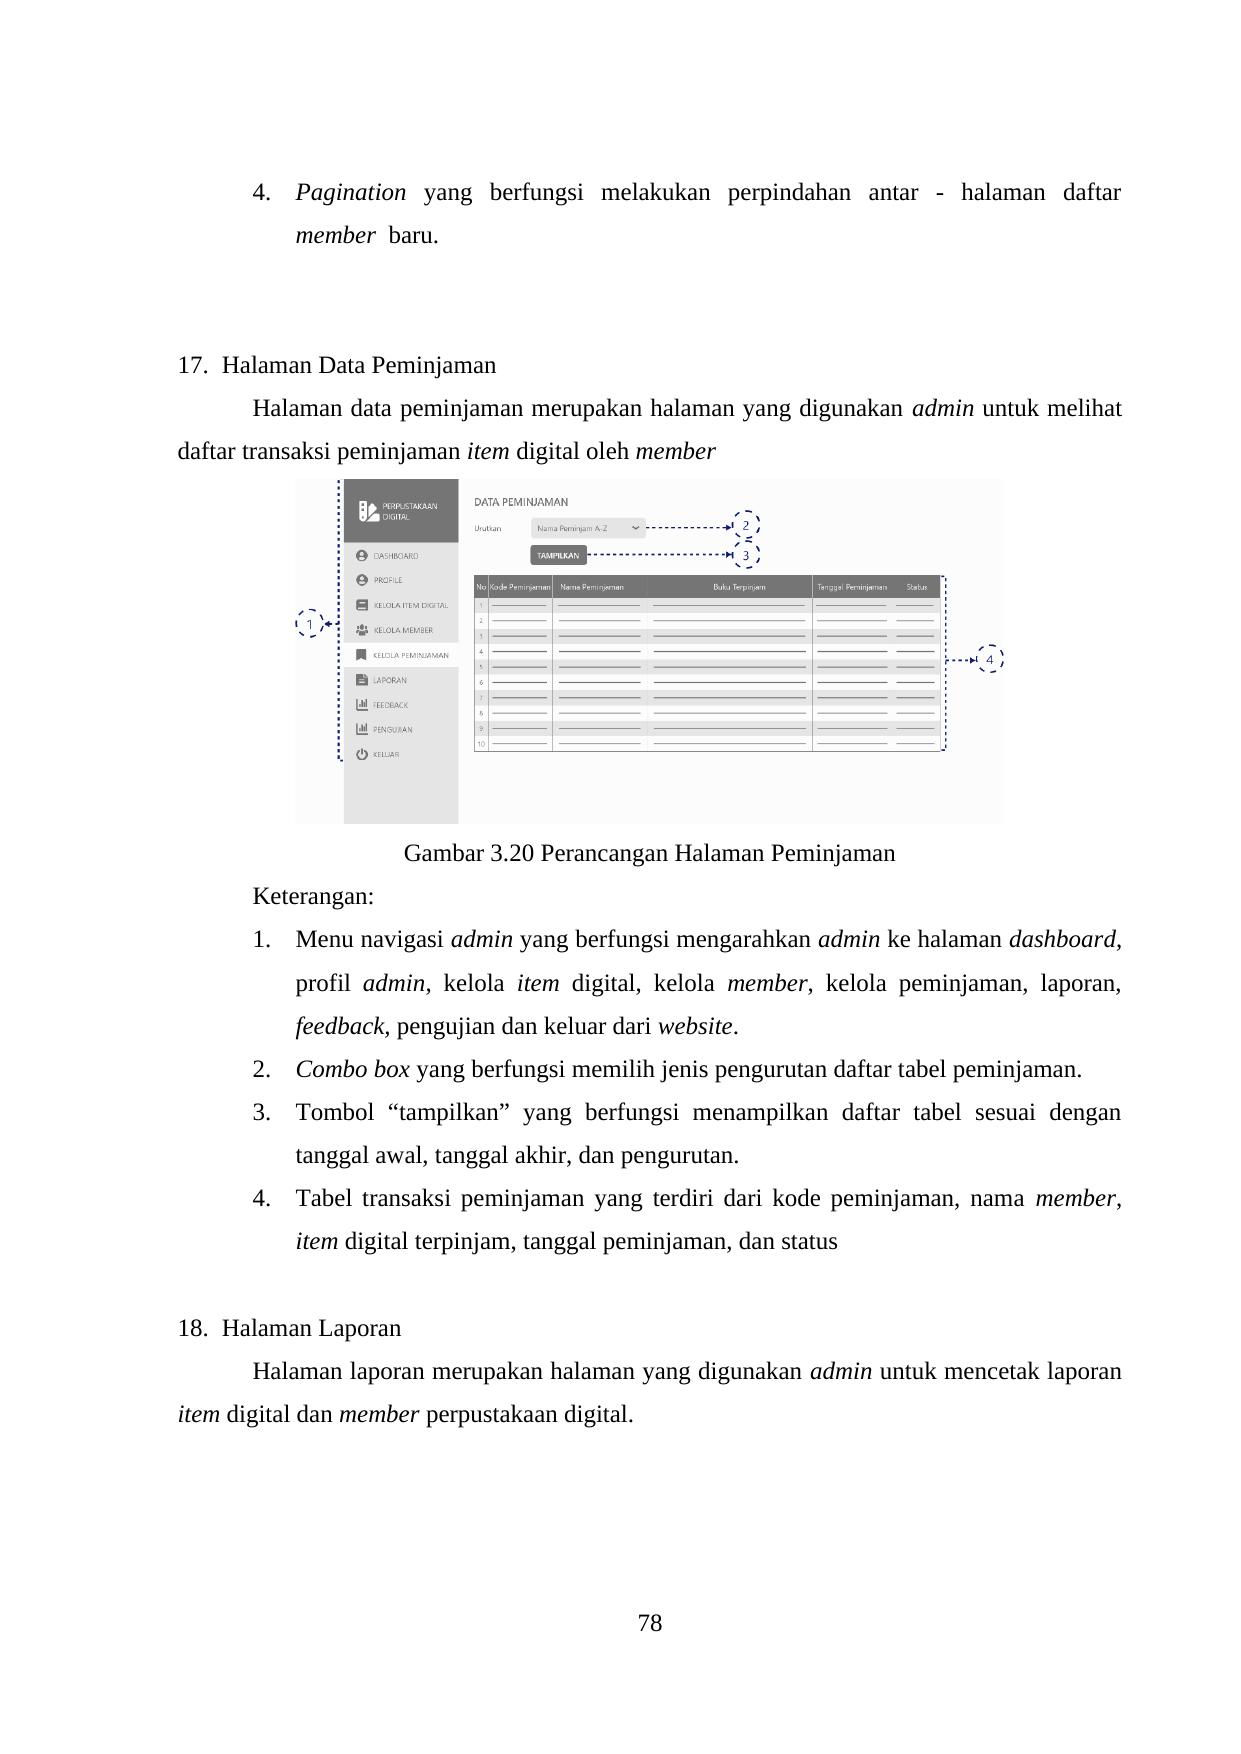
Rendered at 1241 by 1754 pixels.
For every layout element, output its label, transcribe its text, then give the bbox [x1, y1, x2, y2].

list Tombol “tampilkan” yang berfungsi menampilkan daftar tabel sesuai dengan tanggal awal, tanggal akhir, dan pengurutan. [252, 1097, 1122, 1169]
text Keterangan: [177, 881, 1122, 910]
list Combo box yang berfungsi memilih jenis pengurutan daftar tabel peminjaman. [252, 1054, 1122, 1083]
list Halaman Laporan [177, 1313, 1122, 1341]
list Tabel transaksi peminjaman yang terdiri dari kode peminjaman, nama member, item digital terpinjam, tanggal peminjaman, dan status [252, 1183, 1122, 1255]
text Halaman laporan merupakan halaman yang digunakan admin untuk mencetak laporan item digital dan member perpustakaan digital. [177, 1356, 1122, 1428]
text Gambar 3.20 Perancangan Halaman Peminjaman [177, 838, 1122, 867]
list Pagination yang berfungsi melakukan perpindahan antar - halaman daftar member baru. [252, 177, 1122, 249]
list Halaman Data Peminjaman [177, 350, 1122, 378]
text Halaman data peminjaman merupakan halaman yang digunakan admin untuk melihat daftar transaksi peminjaman item digital oleh member [177, 393, 1122, 465]
list Menu navigasi admin yang berfungsi mengarahkan admin ke halaman dashboard, profil admin, kelola item digital, kelola member, kelola peminjaman, laporan, feedback, pengujian dan keluar dari website. [252, 924, 1122, 1039]
picture [295, 479, 1004, 824]
